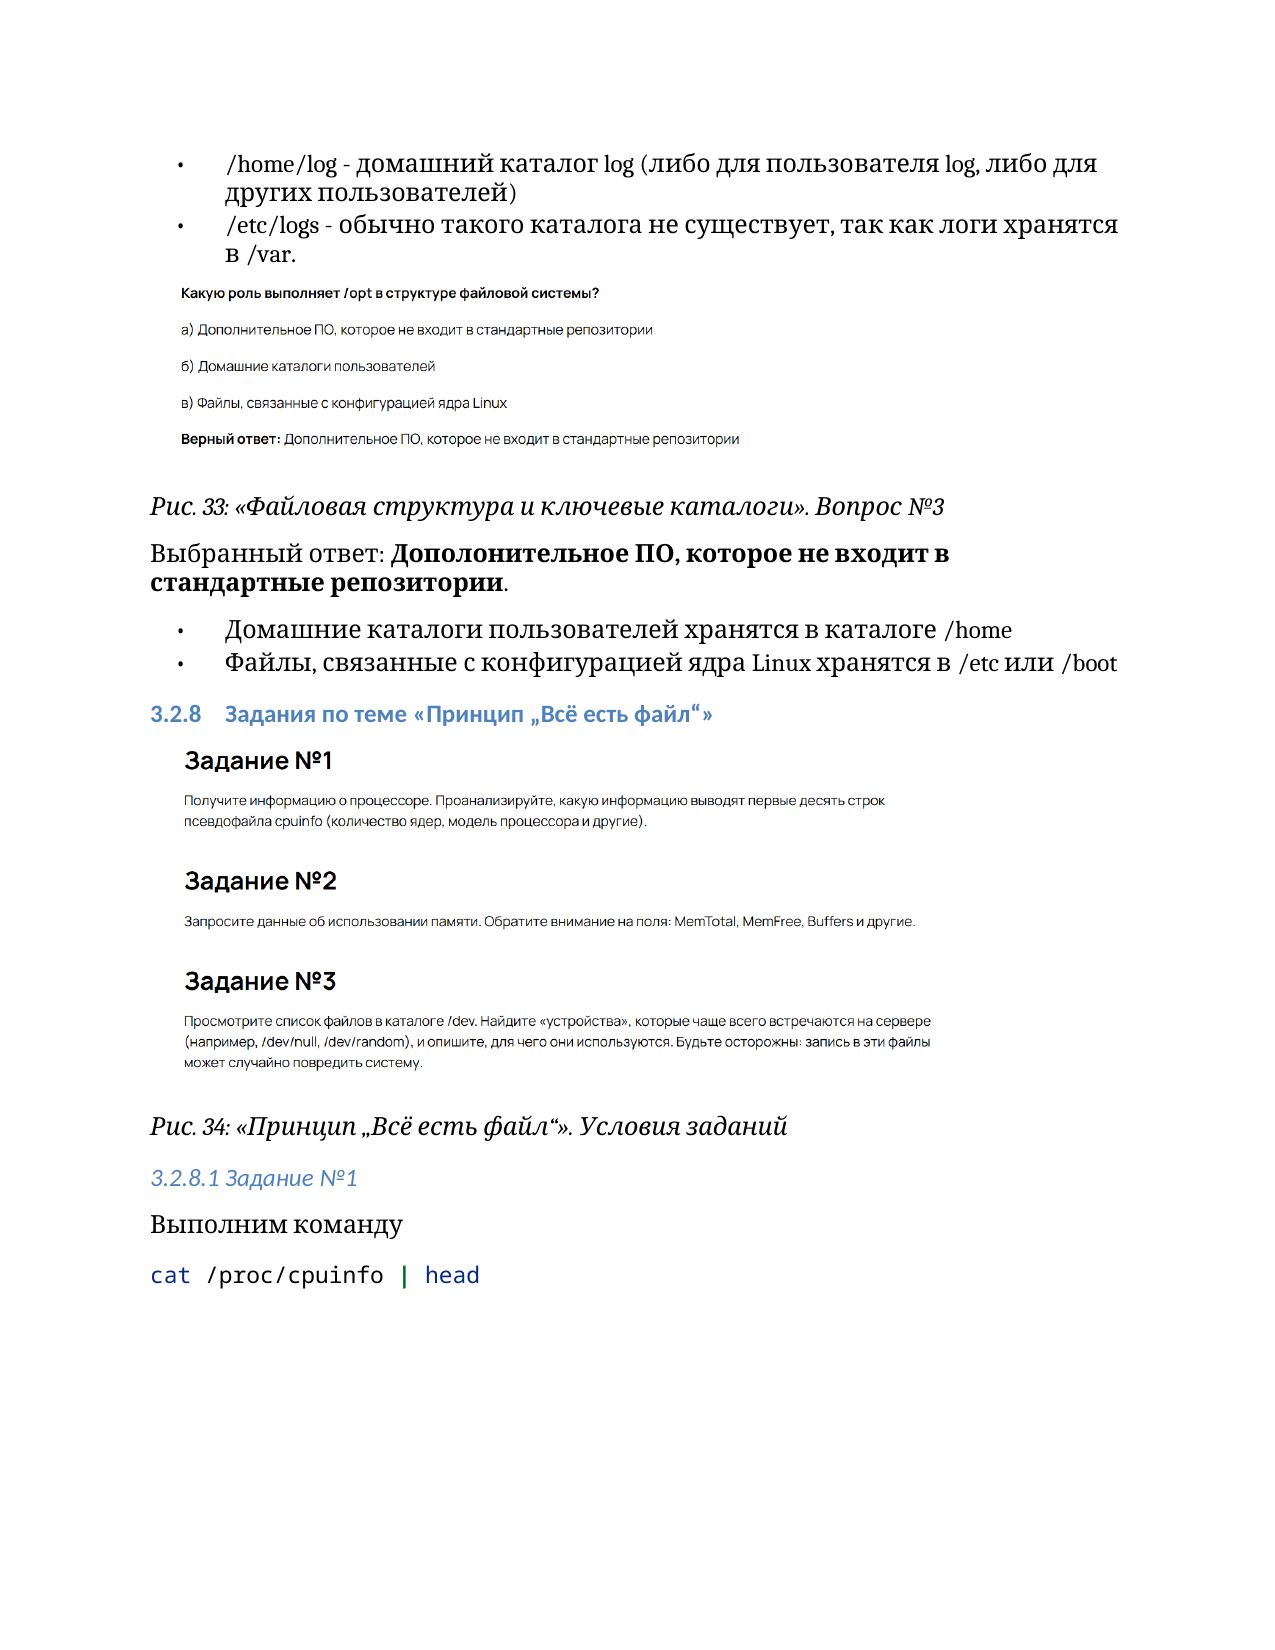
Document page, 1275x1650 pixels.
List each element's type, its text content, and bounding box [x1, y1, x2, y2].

list Домашние каталоги пользователей хранятся в каталоге /home [175, 616, 1125, 645]
text Выполним команду [150, 1211, 1125, 1240]
list /home/log - домашний каталог log (либо для пользователя log, либо для других пользователей) [175, 150, 1125, 207]
subtitle 3.2.8.1 Задание №1 [150, 1162, 1125, 1193]
list /etc/logs - обычно такого каталога не существует, так как логи хранятся в /var. [175, 211, 1125, 269]
text cat /proc/cpuinfo | head [150, 1259, 1125, 1290]
picture [168, 728, 957, 1092]
text Выбранный ответ: Дополонительное ПО, которое не входит в стандартные репозитории. [150, 540, 1125, 597]
text Рис. 33: «Файловая структура и ключевые каталоги». Вопрос №3 [150, 492, 1125, 521]
picture [168, 272, 957, 472]
subtitle 3.2.8 Задания по теме «Принцип „Всё есть файл“» [150, 698, 1125, 729]
text Рис. 34: «Принцип „Всё есть файл“». Условия заданий [150, 1113, 1125, 1141]
list Файлы, связанные с конфигурацией ядра Linux хранятся в /etc или /boot [175, 649, 1125, 677]
